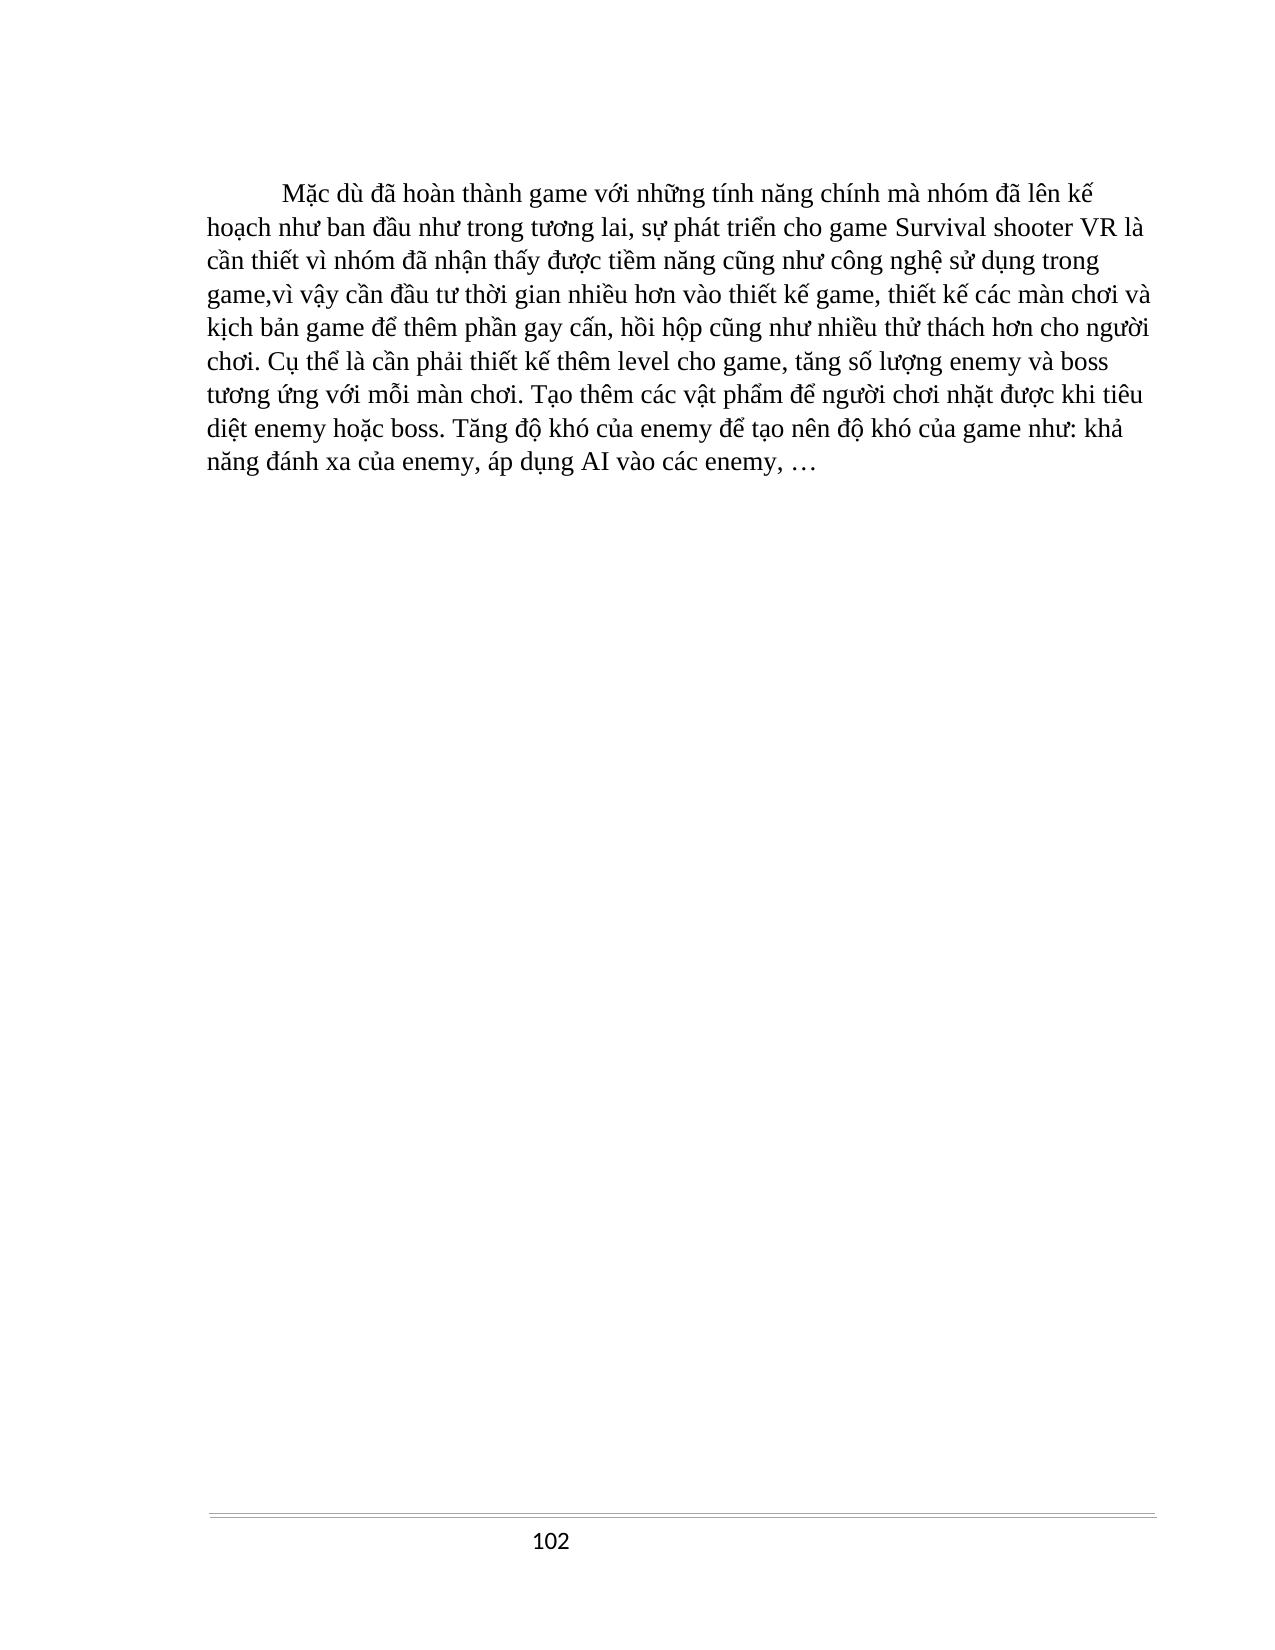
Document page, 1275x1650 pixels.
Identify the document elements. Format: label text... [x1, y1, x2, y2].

text Mặc dù đã hoàn thành game với những tính năng chính mà nhóm đã lên kế hoạch như ban đầu như trong tương lai, sự phát triển cho game Survival shooter VR là cần thiết vì nhóm đã nhận thấy được tiềm năng cũng như công nghệ sử dụng trong game,vì vậy cần đầu tư thời gian nhiều hơn vào thiết kế game, thiết kế các màn chơi và kịch bản game để thêm phần gay cấn, hồi hộp cũng như nhiều thử thách hơn cho người chơi. Cụ thể là cần phải thiết kế thêm level cho game, tăng số lượng enemy và boss tương ứng với mỗi màn chơi. Tạo thêm các vật phẩm để người chơi nhặt được khi tiêu diệt enemy hoặc boss. Tăng độ khó của enemy để tạo nên độ khó của game như: khả năng đánh xa của enemy, áp dụng AI vào các enemy, … [207, 177, 1157, 477]
